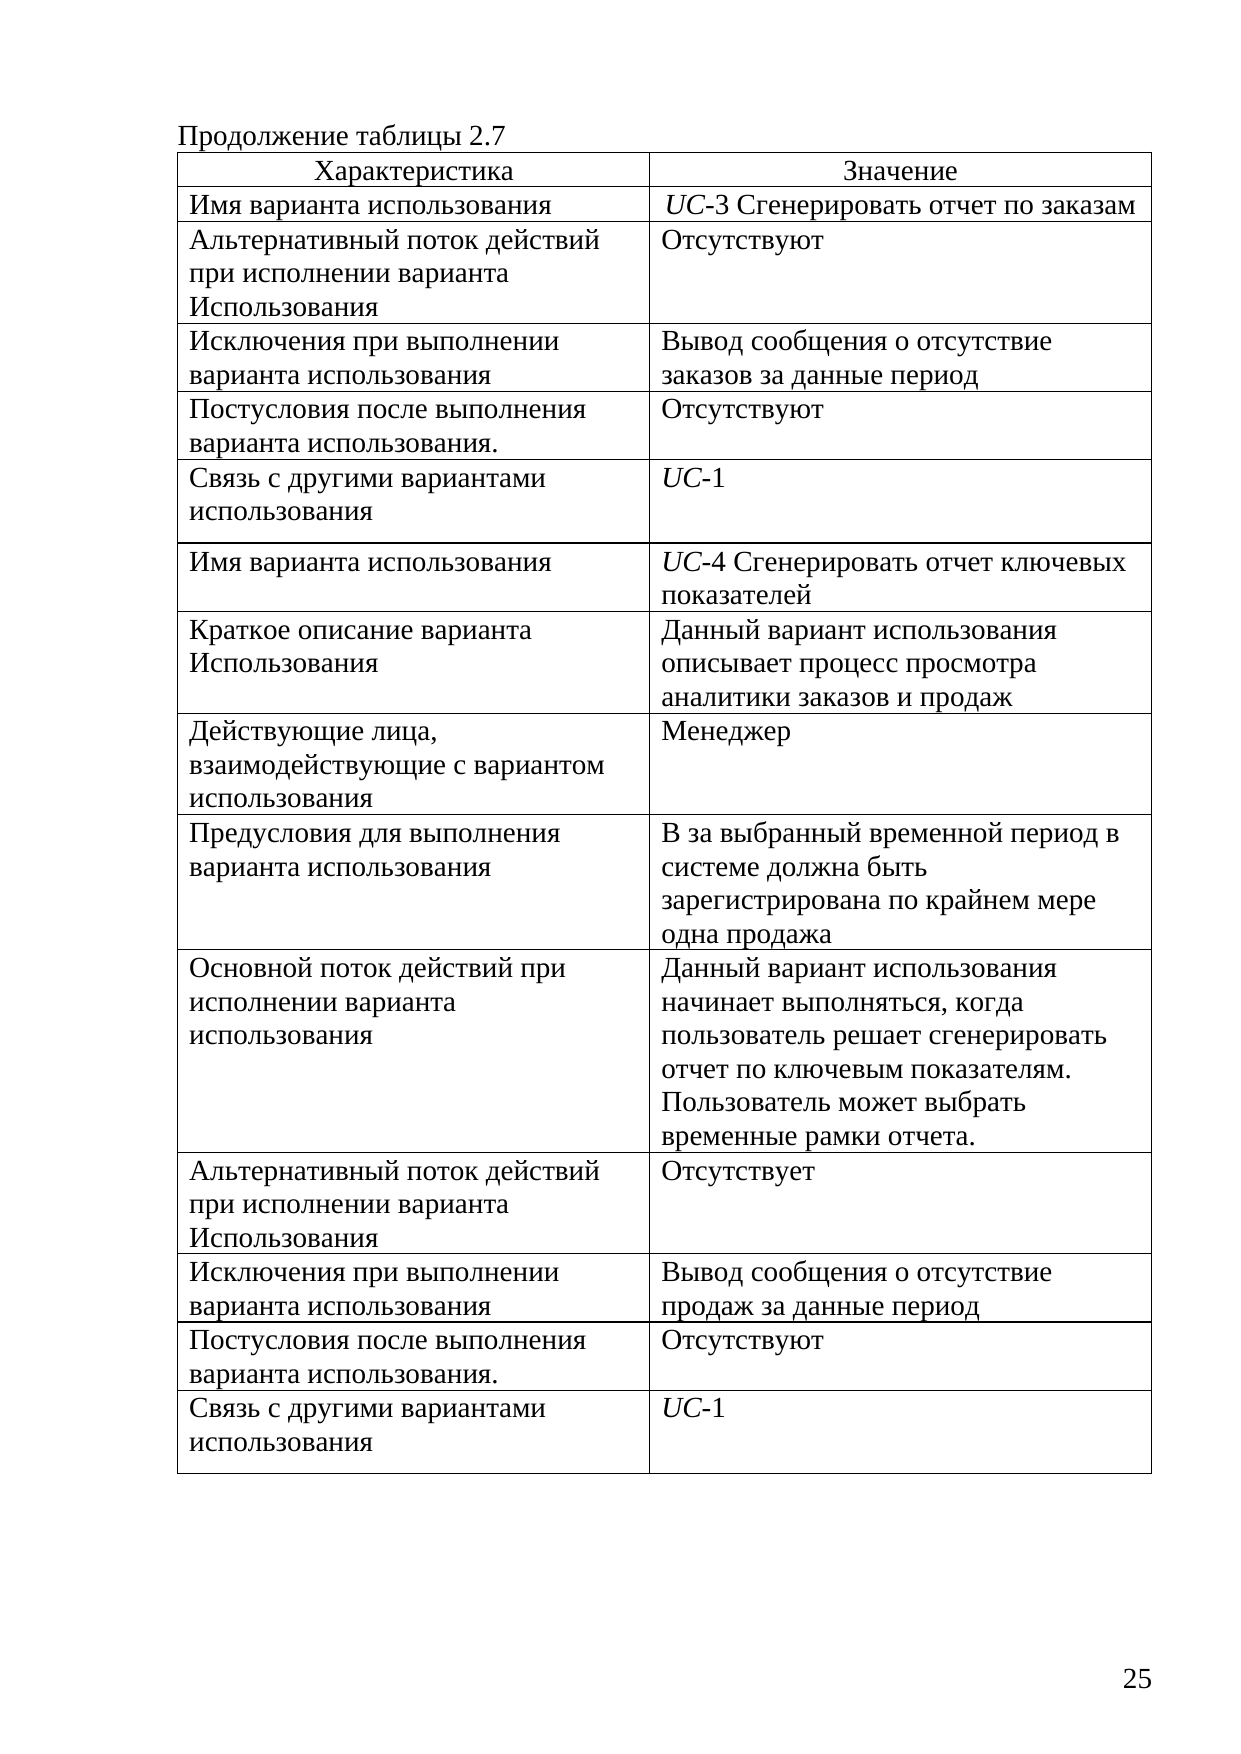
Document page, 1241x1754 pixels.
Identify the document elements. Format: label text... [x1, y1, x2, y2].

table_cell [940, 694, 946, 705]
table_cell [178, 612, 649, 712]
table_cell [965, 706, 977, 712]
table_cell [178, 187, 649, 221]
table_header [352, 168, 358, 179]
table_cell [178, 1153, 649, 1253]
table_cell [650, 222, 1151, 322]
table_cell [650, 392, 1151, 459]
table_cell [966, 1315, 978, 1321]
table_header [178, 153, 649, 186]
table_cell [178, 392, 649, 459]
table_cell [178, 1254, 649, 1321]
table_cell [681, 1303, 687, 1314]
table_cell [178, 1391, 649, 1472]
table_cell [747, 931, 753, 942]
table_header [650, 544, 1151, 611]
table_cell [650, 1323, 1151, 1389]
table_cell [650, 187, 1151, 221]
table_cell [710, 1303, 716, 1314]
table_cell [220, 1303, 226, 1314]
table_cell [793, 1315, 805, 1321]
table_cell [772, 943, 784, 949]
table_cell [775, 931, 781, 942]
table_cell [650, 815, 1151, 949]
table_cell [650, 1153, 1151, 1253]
text Продолжение таблицы 2.7 [177, 118, 1152, 152]
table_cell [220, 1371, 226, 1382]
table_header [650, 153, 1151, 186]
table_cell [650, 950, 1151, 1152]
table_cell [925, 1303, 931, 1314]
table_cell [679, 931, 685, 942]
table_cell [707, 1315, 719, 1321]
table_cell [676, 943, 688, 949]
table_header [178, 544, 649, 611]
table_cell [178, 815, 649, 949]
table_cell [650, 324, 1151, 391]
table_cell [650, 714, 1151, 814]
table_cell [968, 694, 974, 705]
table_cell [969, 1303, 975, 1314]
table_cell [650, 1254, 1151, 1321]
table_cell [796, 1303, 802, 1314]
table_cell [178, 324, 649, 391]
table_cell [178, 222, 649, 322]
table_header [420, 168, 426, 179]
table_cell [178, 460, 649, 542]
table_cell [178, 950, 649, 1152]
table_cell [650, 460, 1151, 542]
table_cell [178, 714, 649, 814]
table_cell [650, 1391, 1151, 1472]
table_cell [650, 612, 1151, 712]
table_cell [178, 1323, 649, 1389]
